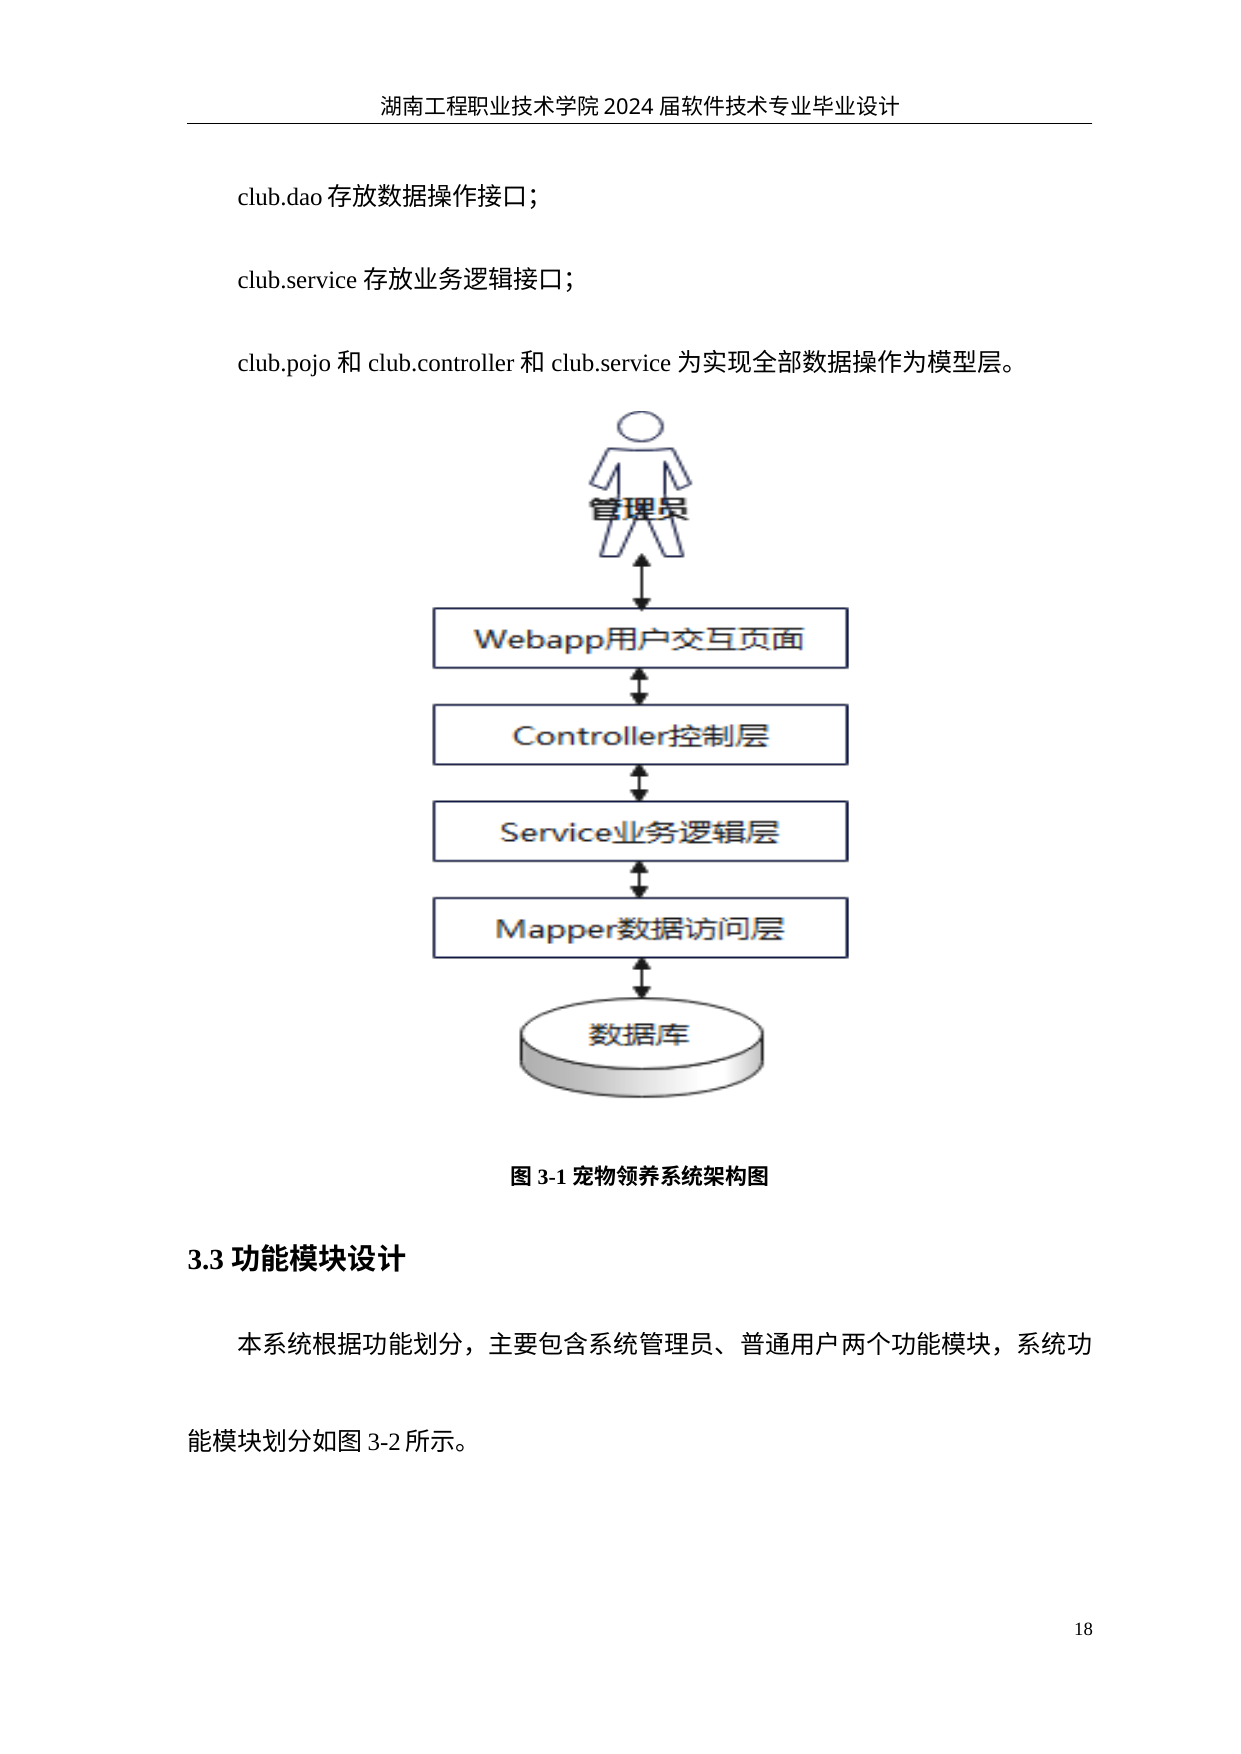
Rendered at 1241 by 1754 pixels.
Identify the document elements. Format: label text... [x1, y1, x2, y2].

text 本系统根据功能划分，主要包含系统管理员、普通用户两个功能模块，系统功能模块划分如图3-2所示。 [187, 1310, 1092, 1472]
picture [431, 411, 849, 1100]
text club.dao存放数据操作接口； [187, 162, 1092, 227]
text club.pojo 和 club.controller 和 club.service 为实现全部数据操作为模型层。 [187, 328, 1092, 393]
text 图 3-1 宠物领养系统架构图 [187, 1159, 1092, 1191]
subtitle 3.3 功能模块设计 [187, 1224, 1092, 1289]
text club.service 存放业务逻辑接口； [187, 245, 1092, 310]
